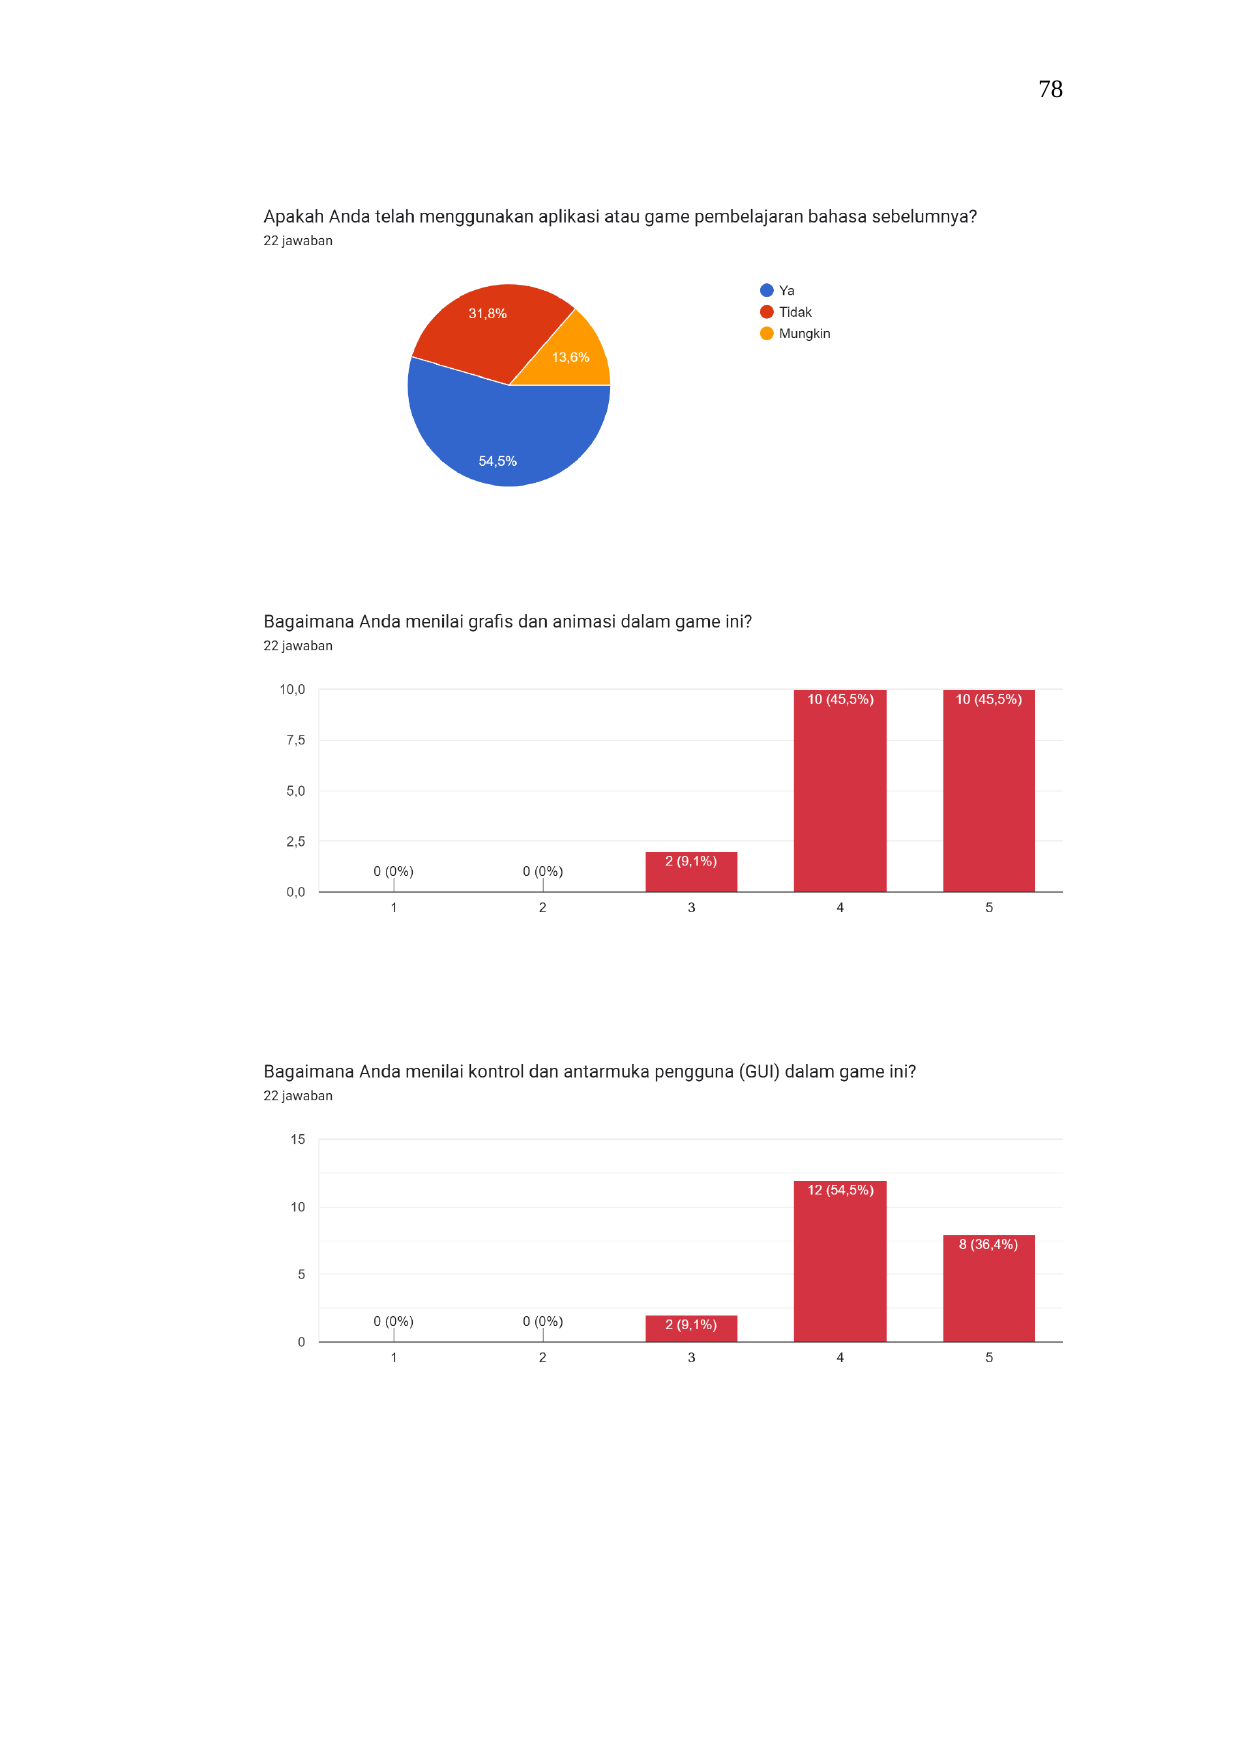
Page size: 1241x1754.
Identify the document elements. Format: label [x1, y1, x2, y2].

picture [236, 177, 1063, 525]
picture [236, 582, 1063, 976]
picture [236, 1032, 1063, 1426]
